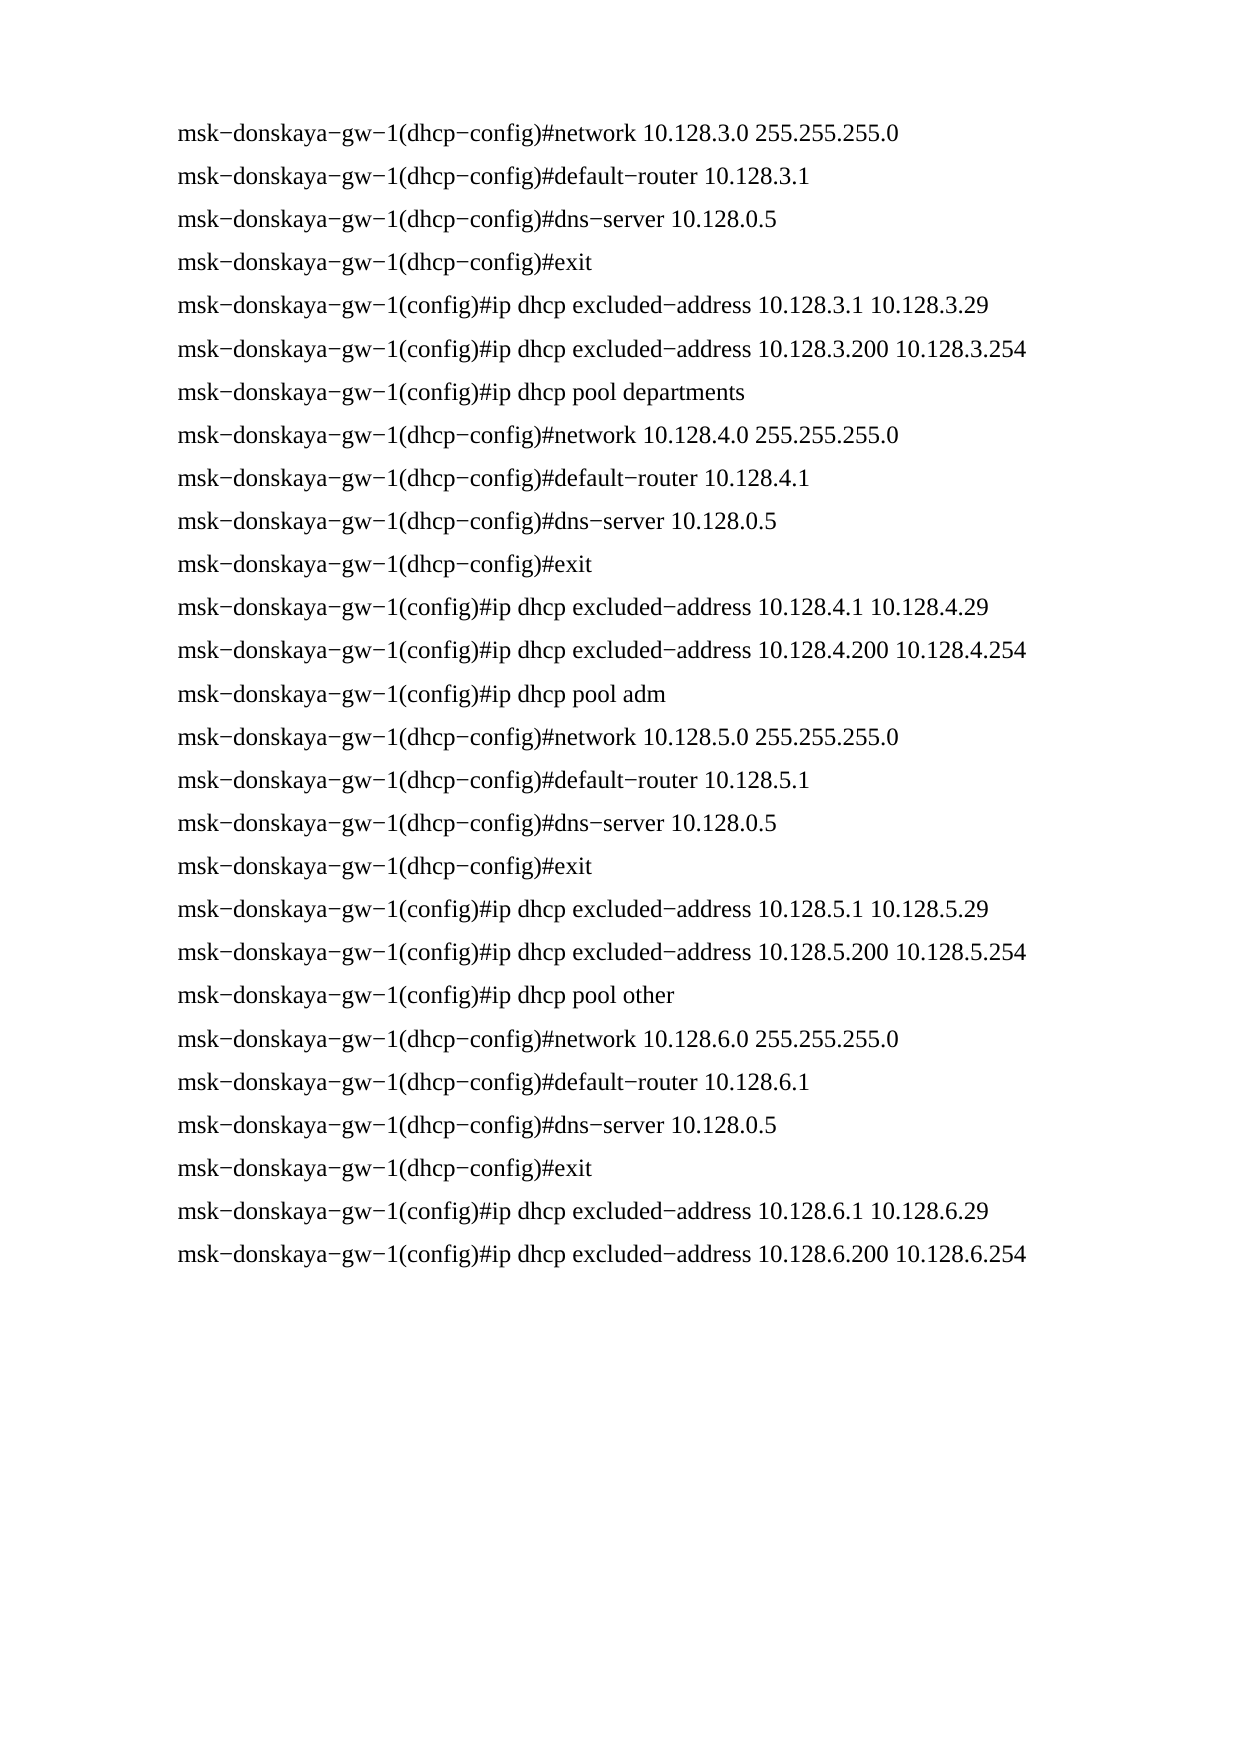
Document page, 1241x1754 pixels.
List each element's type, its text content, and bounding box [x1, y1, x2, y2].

text msk−donskaya−gw−1(dhcp−config)#network 10.128.4.0 255.255.255.0 [177, 420, 1152, 449]
text msk−donskaya−gw−1(dhcp−config)#network 10.128.5.0 255.255.255.0 [177, 722, 1152, 751]
text msk−donskaya−gw−1(config)#ip dhcp excluded−address 10.128.4.200 10.128.4.254 [177, 636, 1152, 664]
text msk−donskaya−gw−1(dhcp−config)#exit [177, 851, 1152, 880]
text msk−donskaya−gw−1(config)#ip dhcp excluded−address 10.128.6.200 10.128.6.254 [177, 1239, 1152, 1268]
text msk−donskaya−gw−1(dhcp−config)#exit [177, 247, 1152, 276]
text msk−donskaya−gw−1(dhcp−config)#default−router 10.128.4.1 [177, 463, 1152, 492]
text msk−donskaya−gw−1(config)#ip dhcp pool departments [177, 377, 1152, 406]
text msk−donskaya−gw−1(dhcp−config)#dns−server 10.128.0.5 [177, 204, 1152, 233]
text msk−donskaya−gw−1(dhcp−config)#exit [177, 1153, 1152, 1182]
text msk−donskaya−gw−1(dhcp−config)#dns−server 10.128.0.5 [177, 808, 1152, 837]
text msk−donskaya−gw−1(config)#ip dhcp excluded−address 10.128.5.200 10.128.5.254 [177, 937, 1152, 966]
text msk−donskaya−gw−1(config)#ip dhcp excluded−address 10.128.3.1 10.128.3.29 [177, 291, 1152, 319]
text msk−donskaya−gw−1(config)#ip dhcp excluded−address 10.128.6.1 10.128.6.29 [177, 1196, 1152, 1225]
text msk−donskaya−gw−1(dhcp−config)#exit [177, 549, 1152, 578]
text msk−donskaya−gw−1(config)#ip dhcp excluded−address 10.128.5.1 10.128.5.29 [177, 894, 1152, 923]
text msk−donskaya−gw−1(dhcp−config)#default−router 10.128.6.1 [177, 1067, 1152, 1096]
text msk−donskaya−gw−1(config)#ip dhcp pool adm [177, 679, 1152, 707]
text msk−donskaya−gw−1(dhcp−config)#default−router 10.128.5.1 [177, 765, 1152, 794]
text msk−donskaya−gw−1(dhcp−config)#default−router 10.128.3.1 [177, 161, 1152, 190]
text msk−donskaya−gw−1(config)#ip dhcp pool other [177, 981, 1152, 1009]
text msk−donskaya−gw−1(dhcp−config)#dns−server 10.128.0.5 [177, 506, 1152, 535]
text msk−donskaya−gw−1(config)#ip dhcp excluded−address 10.128.4.1 10.128.4.29 [177, 592, 1152, 621]
text msk−donskaya−gw−1(dhcp−config)#network 10.128.3.0 255.255.255.0 [177, 118, 1152, 147]
text msk−donskaya−gw−1(dhcp−config)#network 10.128.6.0 255.255.255.0 [177, 1024, 1152, 1052]
text msk−donskaya−gw−1(config)#ip dhcp excluded−address 10.128.3.200 10.128.3.254 [177, 334, 1152, 362]
text msk−donskaya−gw−1(dhcp−config)#dns−server 10.128.0.5 [177, 1110, 1152, 1139]
